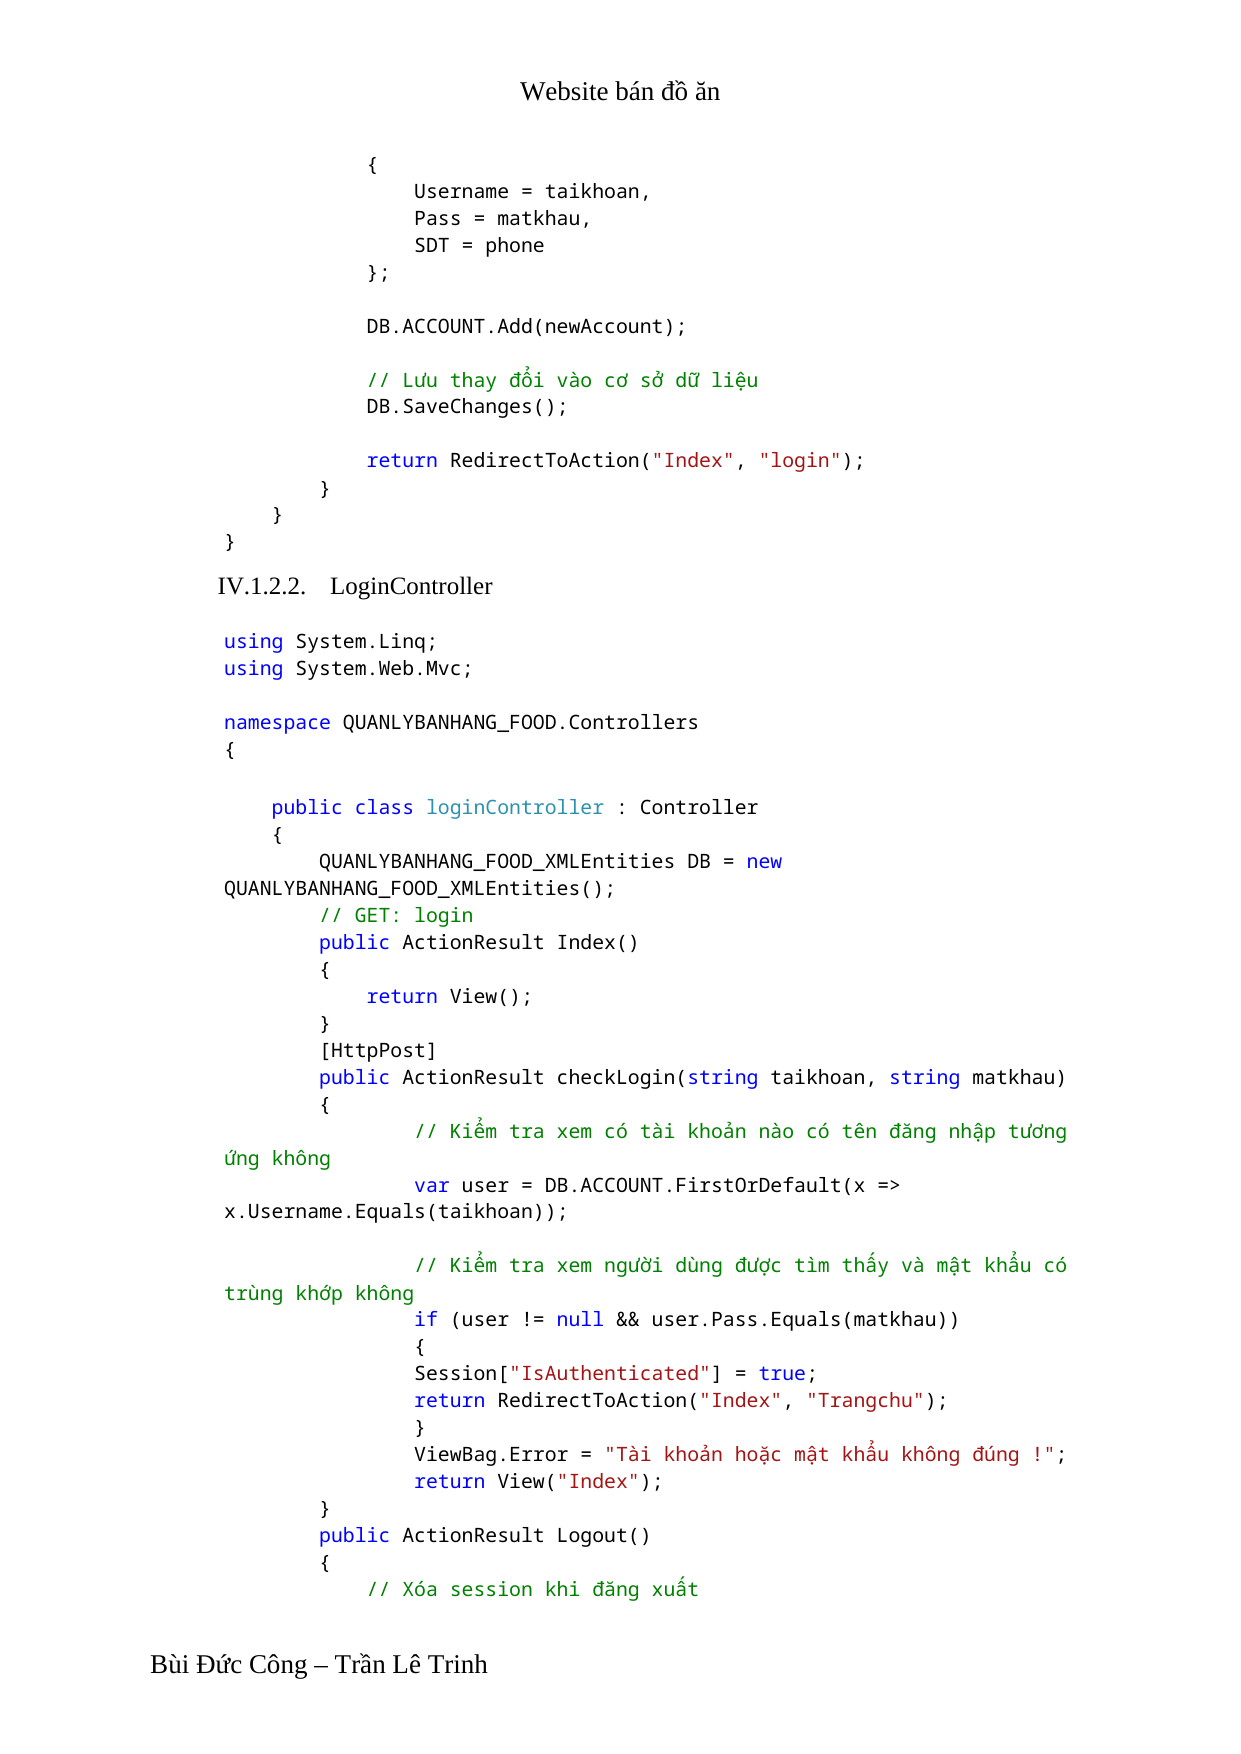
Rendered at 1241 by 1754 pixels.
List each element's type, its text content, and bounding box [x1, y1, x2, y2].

text SDT = phone [224, 231, 1090, 258]
text QUANLYBANHANG_FOOD_XMLEntities DB = new QUANLYBANHANG_FOOD_XMLEntities(); [224, 847, 1090, 901]
text namespace QUANLYBANHANG_FOOD.Controllers [224, 708, 1090, 735]
text // Kiểm tra xem người dùng được tìm thấy và mật khẩu có trùng khớp không [224, 1252, 1090, 1306]
text }; [224, 258, 1090, 285]
text public ActionResult Logout() [224, 1522, 1090, 1548]
text { [224, 735, 1090, 762]
text public ActionResult checkLogin(string taikhoan, string matkhau) [224, 1063, 1090, 1090]
text public class loginController : Controller [224, 793, 1090, 820]
text } [224, 501, 1090, 528]
text [HttpPost] [224, 1036, 1090, 1063]
text if (user != null && user.Pass.Equals(matkhau)) [224, 1306, 1090, 1333]
text return RedirectToAction("Index", "login"); [224, 447, 1090, 474]
text Session["IsAuthenticated"] = true; [224, 1360, 1090, 1387]
text Pass = matkhau, [224, 204, 1090, 231]
text } [224, 1414, 1090, 1441]
text { [224, 1333, 1090, 1360]
text // Kiểm tra xem có tài khoản nào có tên đăng nhập tương ứng không [224, 1117, 1090, 1171]
text using System.Web.Mvc; [224, 654, 1090, 681]
text public ActionResult Index() [224, 928, 1090, 955]
text } [224, 528, 1090, 555]
text // GET: login [224, 901, 1090, 928]
subtitle LoginController [217, 571, 1090, 600]
text } [224, 1494, 1090, 1522]
text } [224, 474, 1090, 501]
text DB.SaveChanges(); [224, 393, 1090, 420]
text using System.Linq; [224, 627, 1090, 654]
text Username = taikhoan, [224, 177, 1090, 204]
text return View(); [224, 982, 1090, 1009]
text var user = DB.ACCOUNT.FirstOrDefault(x => x.Username.Equals(taikhoan)); [224, 1171, 1090, 1225]
text { [224, 1090, 1090, 1117]
text // Lưu thay đổi vào cơ sở dữ liệu [224, 366, 1090, 393]
text } [224, 1009, 1090, 1036]
text { [224, 150, 1090, 177]
text DB.ACCOUNT.Add(newAccount); [224, 312, 1090, 339]
text ViewBag.Error = "Tài khoản hoặc mật khẩu không đúng !"; [224, 1441, 1090, 1468]
text { [224, 1548, 1090, 1576]
text return View("Index"); [224, 1468, 1090, 1494]
text // Xóa session khi đăng xuất [224, 1576, 1090, 1602]
text return RedirectToAction("Index", "Trangchu"); [224, 1387, 1090, 1414]
text { [224, 820, 1090, 847]
text { [224, 955, 1090, 982]
